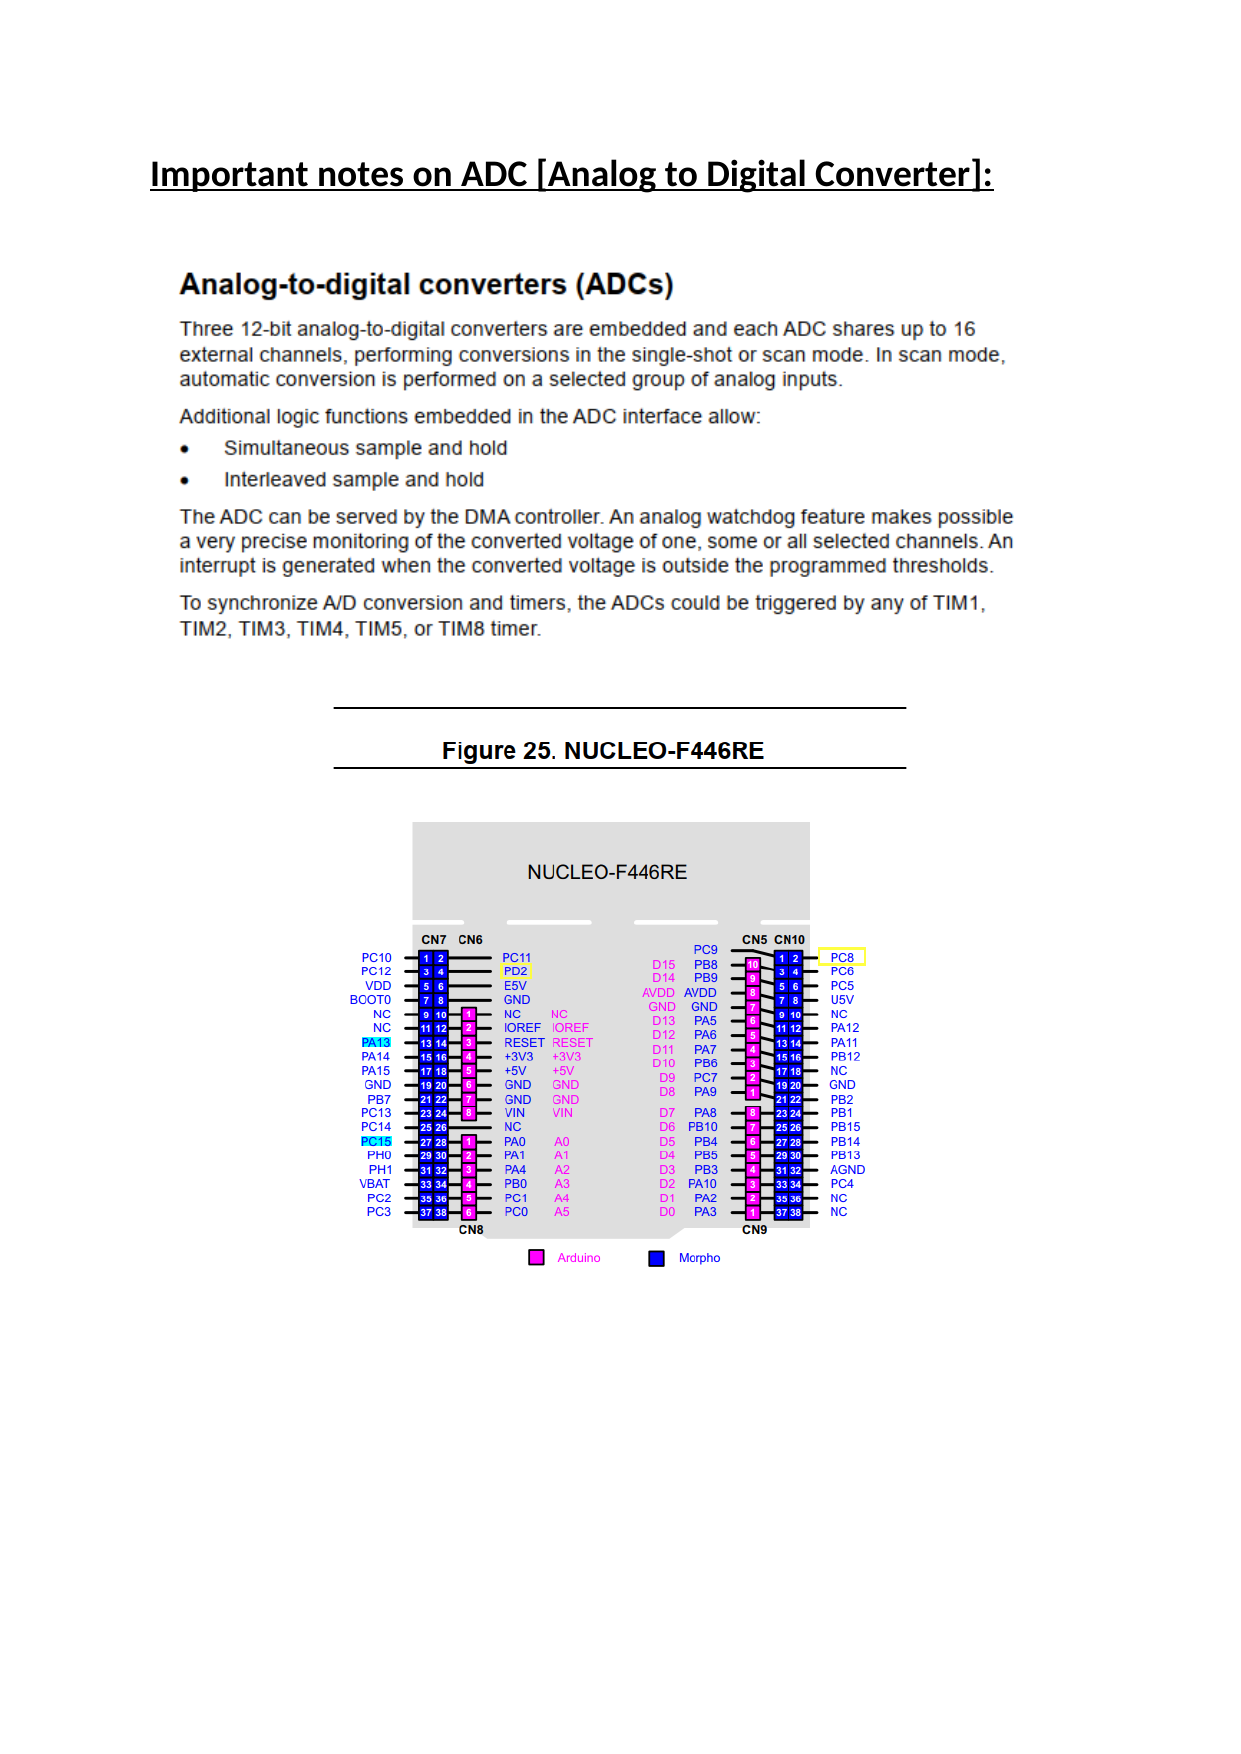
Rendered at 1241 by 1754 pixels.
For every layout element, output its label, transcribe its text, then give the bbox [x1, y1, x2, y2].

picture [333, 695, 907, 1281]
picture [150, 223, 1091, 671]
text Important notes on ADC [Analog to Digital Converter]: [150, 150, 1090, 196]
